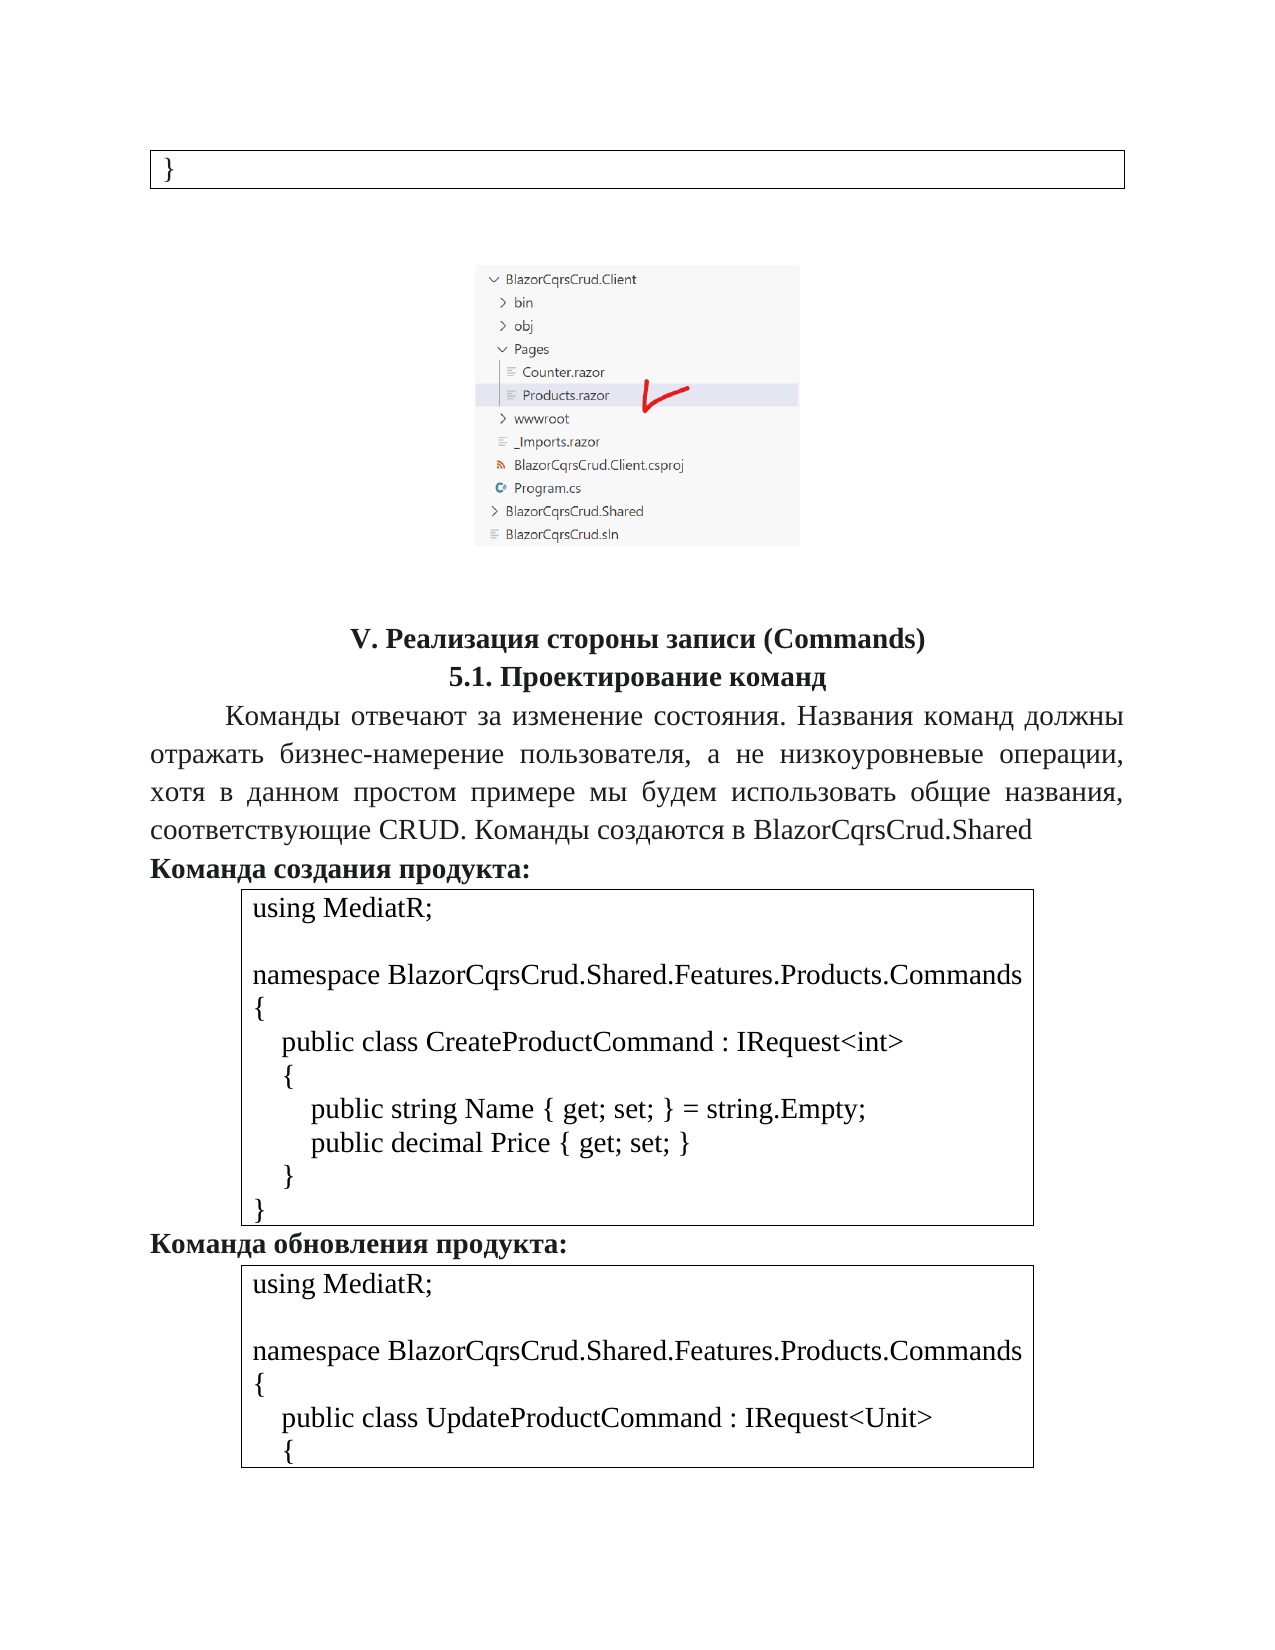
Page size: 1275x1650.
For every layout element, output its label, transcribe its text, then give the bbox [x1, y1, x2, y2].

table_header using MediatR; namespace BlazorCqrsCrud.Shared.Features.Products.Commands { public class CreateProductCommand : IRequest<int> { public string Name { get; set; } = string.Empty; public decimal Price { get; set; } } } [242, 890, 1033, 1225]
text Команда обновления продукта: [150, 1226, 1125, 1260]
picture [475, 265, 800, 546]
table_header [242, 1266, 1033, 1467]
text Команда создания продукта: [150, 851, 1125, 884]
text Команды отвечают за изменение состояния. Названия команд должны отражать бизнес-намерение пользователя, а не низкоуровневые операции, хотя в данном простом примере мы будем использовать общие названия, соответствующие CRUD. Команды создаются в BlazorCqrsCrud.Shared [150, 698, 1125, 846]
subtitle V. Реализация стороны записи (Commands) [150, 621, 1125, 655]
subtitle 5.1. Проектирование команд [150, 659, 1125, 693]
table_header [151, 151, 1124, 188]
